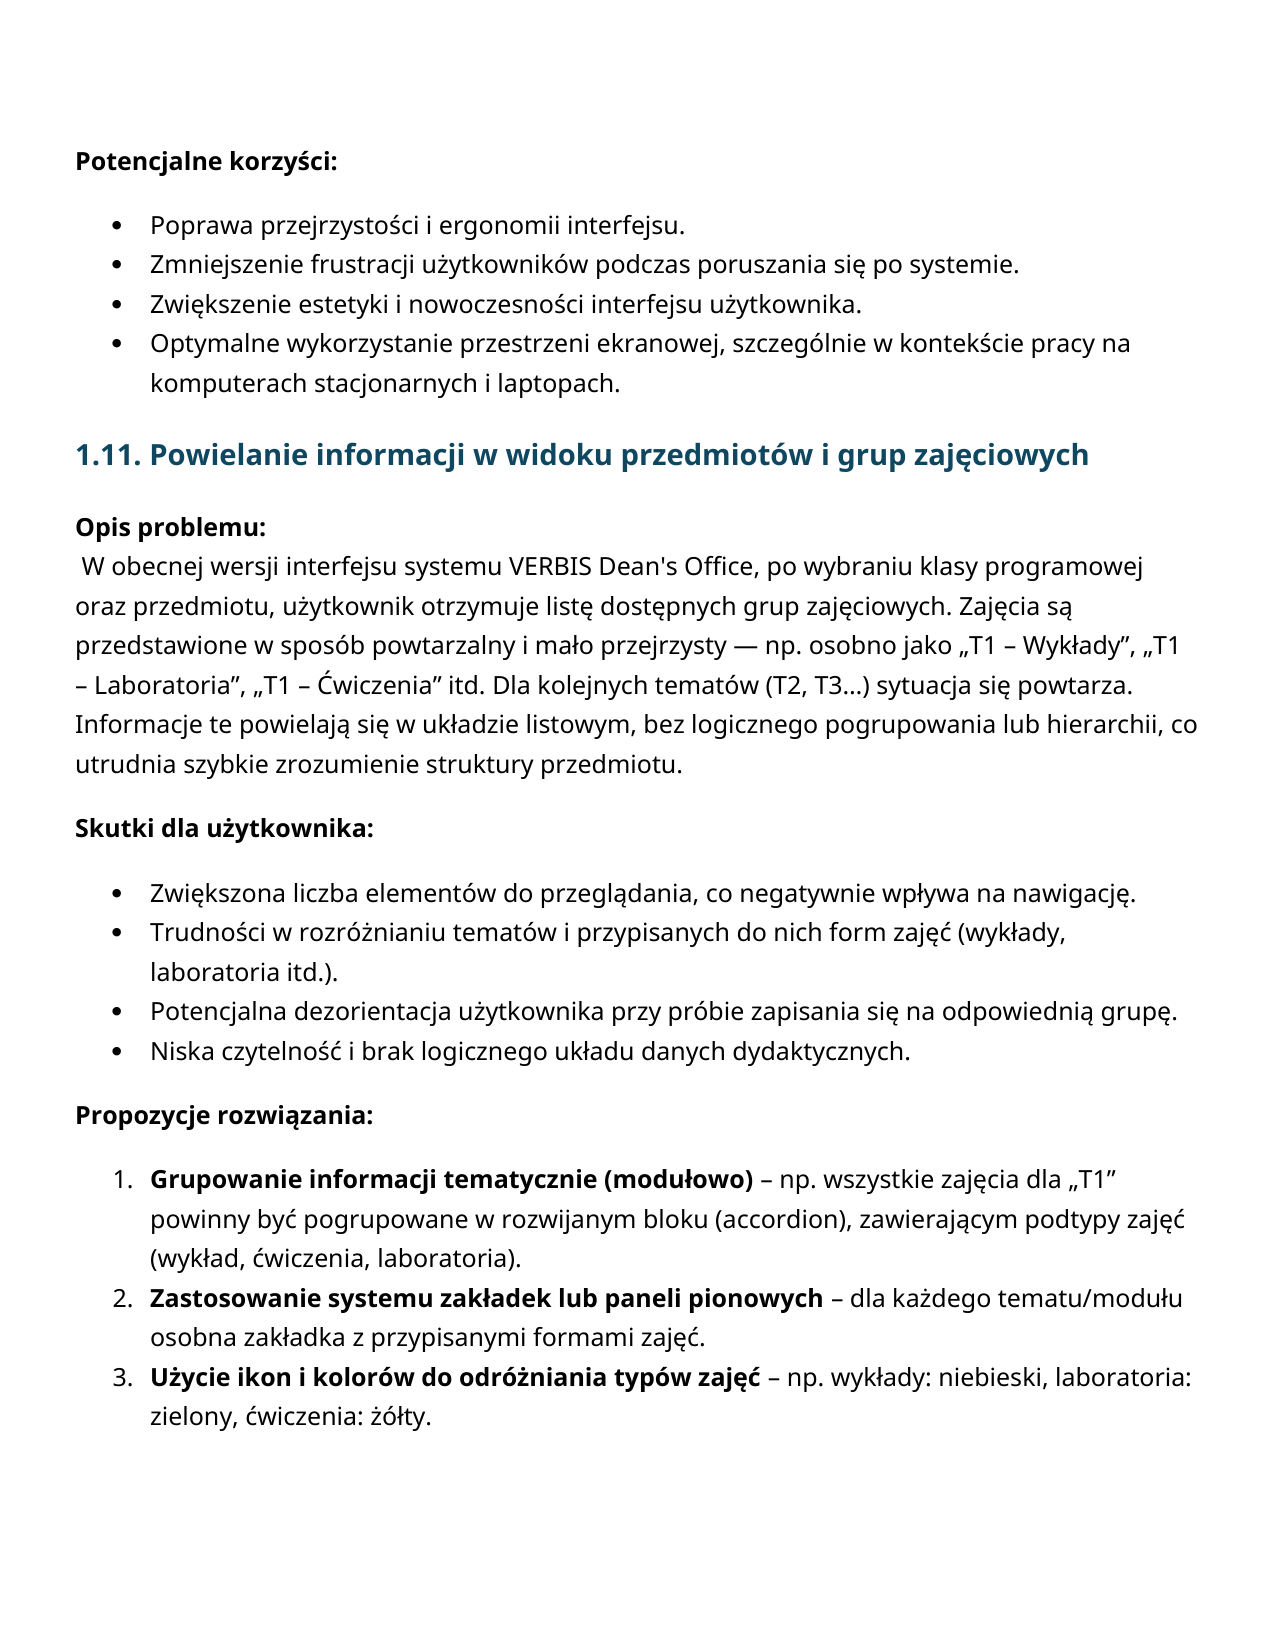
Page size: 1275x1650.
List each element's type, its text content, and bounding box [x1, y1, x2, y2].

subtitle 1.11. Powielanie informacji w widoku przedmiotów i grup zajęciowych [75, 434, 1200, 474]
list Grupowanie informacji tematycznie (modułowo) – np. wszystkie zajęcia dla „T1” powinny być pogrupowane w rozwijanym bloku (accordion), zawierającym podtypy zajęć (wykład, ćwiczenia, laboratoria). [112, 1162, 1200, 1275]
text Propozycje rozwiązania: [75, 1098, 1200, 1132]
list Potencjalna dezorientacja użytkownika przy próbie zapisania się na odpowiednią grupę. [112, 994, 1200, 1028]
list Zwiększona liczba elementów do przeglądania, co negatywnie wpływa na nawigację. [112, 875, 1200, 909]
list Zwiększenie estetyki i nowoczesności interfejsu użytkownika. [112, 287, 1200, 321]
list Optymalne wykorzystanie przestrzeni ekranowej, szczególnie w kontekście pracy na komputerach stacjonarnych i laptopach. [112, 326, 1200, 399]
text Potencjalne korzyści: [75, 143, 1200, 177]
text Skutki dla użytkownika: [75, 811, 1200, 845]
list Zastosowanie systemu zakładek lub paneli pionowych – dla każdego tematu/modułu osobna zakładka z przypisanymi formami zajęć. [112, 1281, 1200, 1354]
list Poprawa przejrzystości i ergonomii interfejsu. [112, 208, 1200, 242]
list Trudności w rozróżnianiu tematów i przypisanych do nich form zajęć (wykłady, laboratoria itd.). [112, 915, 1200, 988]
list Niska czytelność i brak logicznego układu danych dydaktycznych. [112, 1033, 1200, 1067]
list Użycie ikon i kolorów do odróżniania typów zajęć – np. wykłady: niebieski, laboratoria: zielony, ćwiczenia: żółty. [112, 1359, 1200, 1433]
list Zmniejszenie frustracji użytkowników podczas poruszania się po systemie. [112, 247, 1200, 281]
text Opis problemu: W obecnej wersji interfejsu systemu VERBIS Dean's Office, po wybraniu klasy programowej oraz przedmiotu, użytkownik otrzymuje listę dostępnych grup zajęciowych. Zajęcia są przedstawione w sposób powtarzalny i mało przejrzysty — np. osobno jako „T1 – Wykłady”, „T1 – Laboratoria”, „T1 – Ćwiczenia” itd. Dla kolejnych tematów (T2, T3…) sytuacja się powtarza. Informacje te powielają się w układzie listowym, bez logicznego pogrupowania lub hierarchii, co utrudnia szybkie zrozumienie struktury przedmiotu. [75, 509, 1200, 780]
